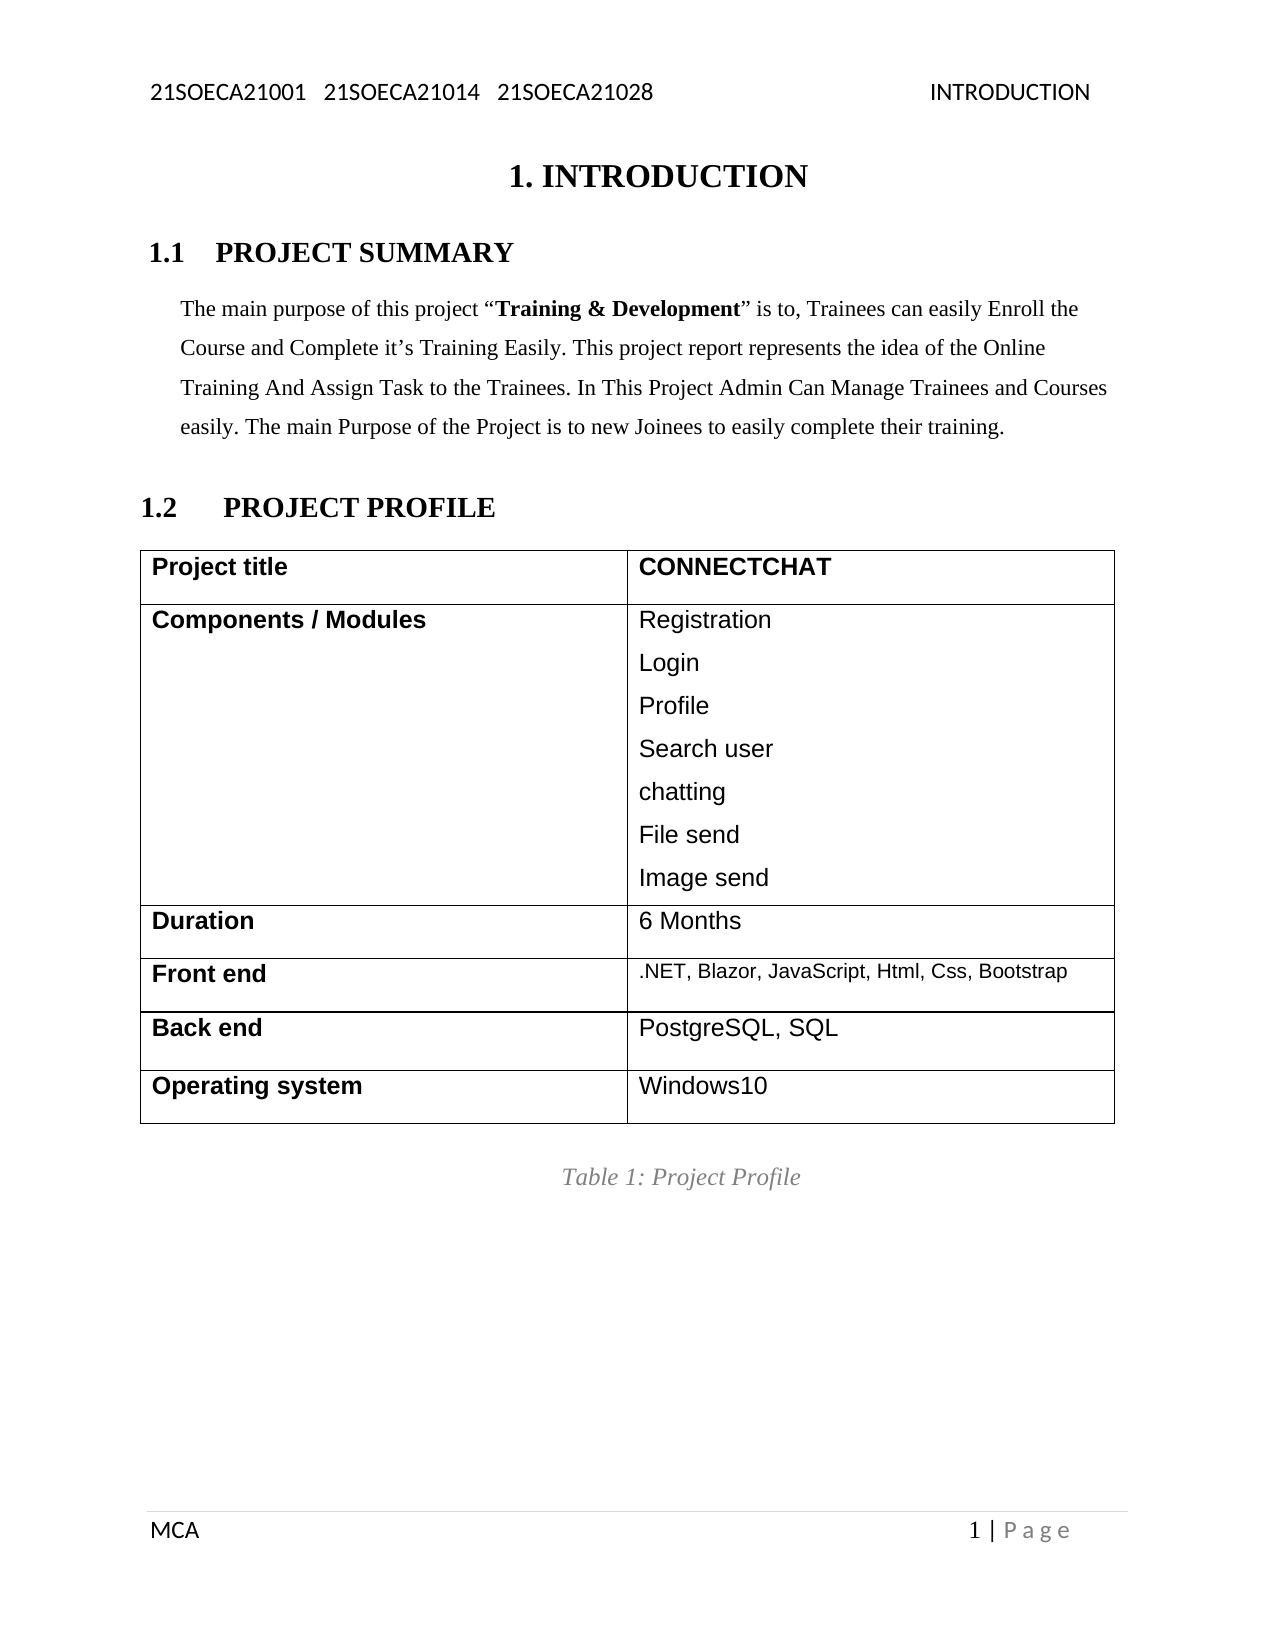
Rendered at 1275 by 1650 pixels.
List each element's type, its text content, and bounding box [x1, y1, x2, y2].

table_cell Components / Modules [141, 605, 627, 905]
table_header CONNECTCHAT [628, 551, 1114, 603]
table_header Project title [141, 551, 627, 603]
table_cell 6 Months [628, 906, 1114, 958]
subtitle INTRODUCTION [508, 156, 1244, 194]
text The main purpose of this project “Training & Development” is to, Trainees can easily Enroll the Course and Complete it’s Training Easily. This project report represents the idea of the Online Training And Assign Task to the Trainees. In This Project Admin Can Manage Trainees and Courses easily. The main Purpose of the Project is to new Joinees to easily complete their training. [180, 295, 1126, 439]
table_cell Duration [141, 906, 627, 958]
subtitle PROJECT SUMMARY [148, 235, 1244, 268]
table_cell Windows10 [628, 1071, 1114, 1123]
subtitle PROJECT PROFILE [140, 491, 1244, 524]
table_cell Back end [141, 1013, 627, 1070]
table_cell Operating system [141, 1071, 627, 1123]
table_cell .NET, Blazor, JavaScript, Html, Css, Bootstrap [628, 959, 1114, 1011]
text Table 1: Project Profile [427, 1162, 935, 1191]
table_cell PostgreSQL, SQL [628, 1013, 1114, 1070]
table_cell Registration Login Profile Search user chatting File send Image send [628, 605, 1114, 905]
table_cell Front end [141, 959, 627, 1011]
